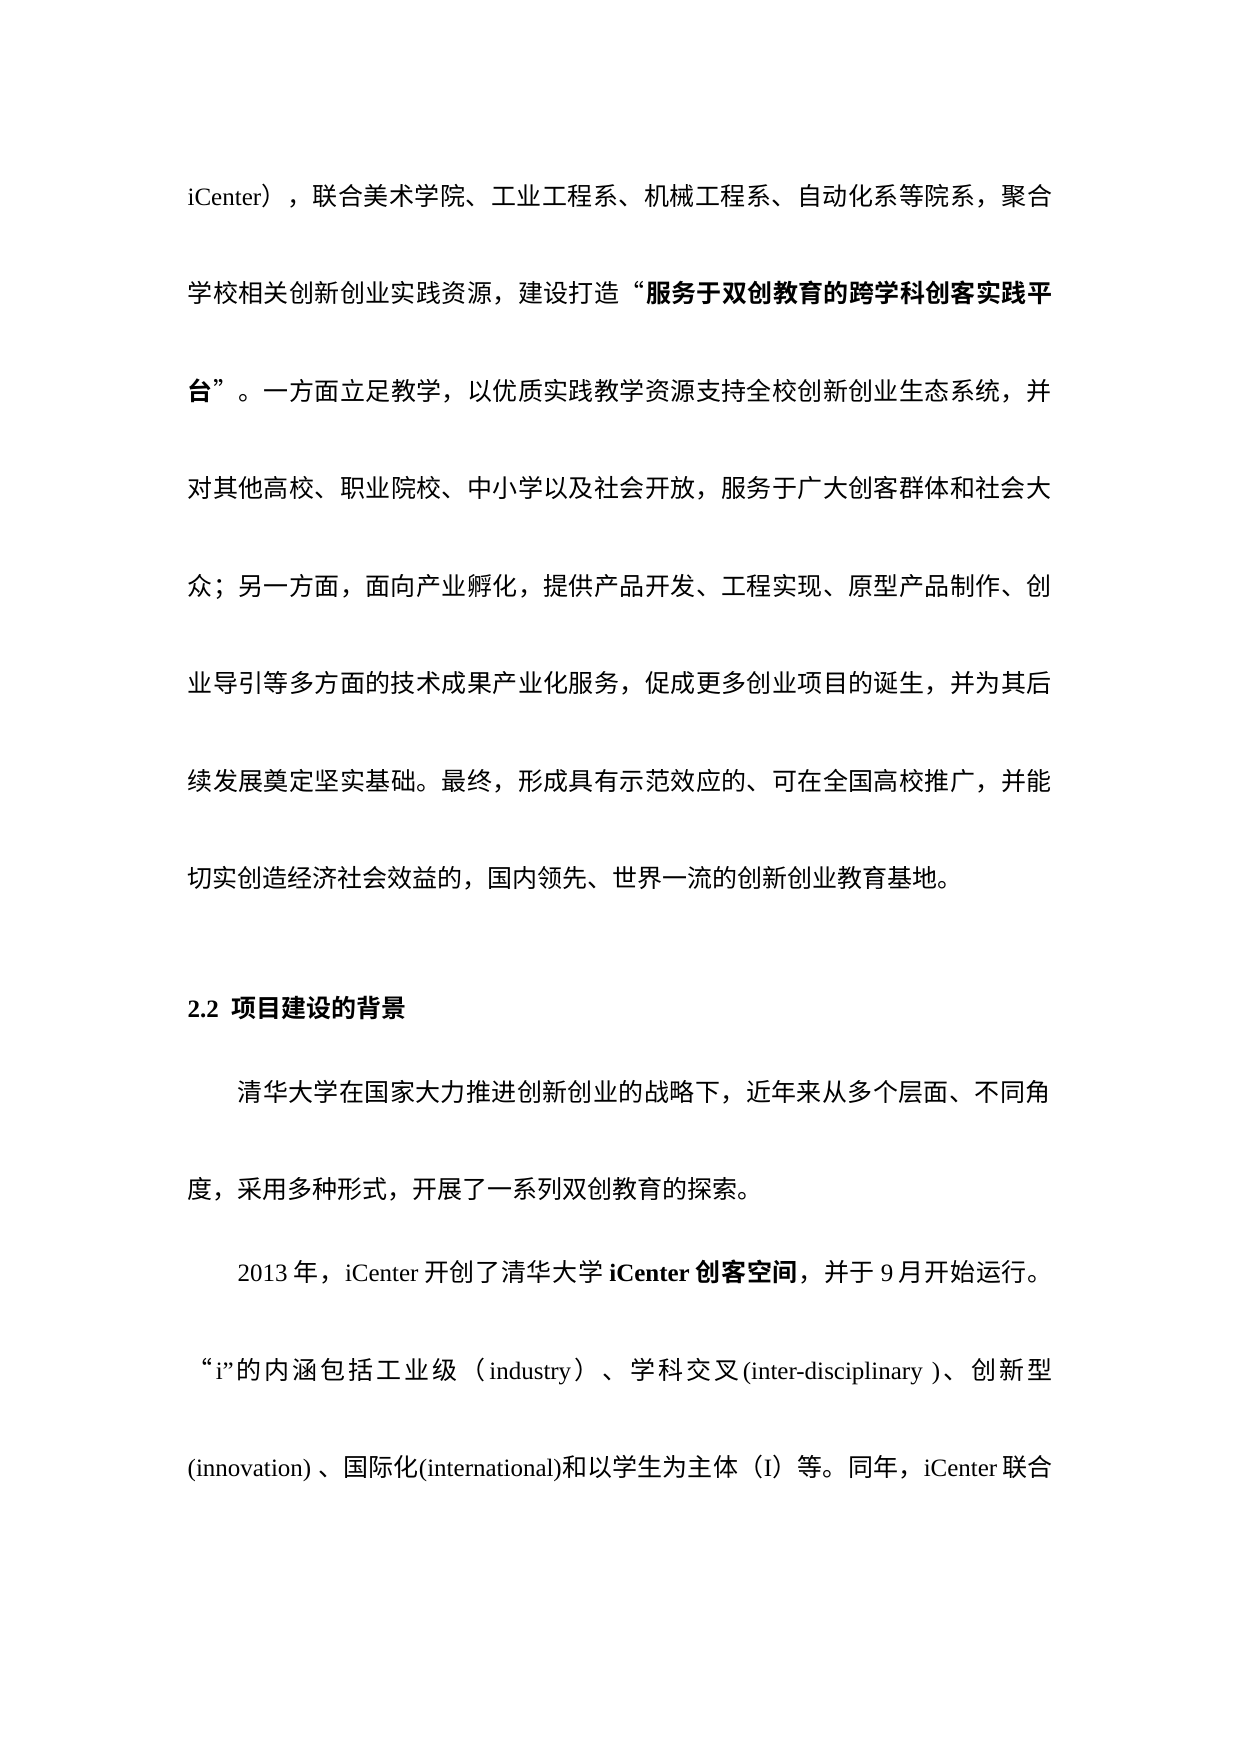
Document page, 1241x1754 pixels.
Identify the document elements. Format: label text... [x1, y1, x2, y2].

text 清华大学在国家大力推进创新创业的战略下，近年来从多个层面、不同角度，采用多种形式，开展了一系列双创教育的探索。 [187, 1058, 1053, 1220]
text 2.2 项目建设的背景 [187, 974, 1053, 1039]
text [187, 1238, 1053, 1498]
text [187, 162, 1053, 909]
